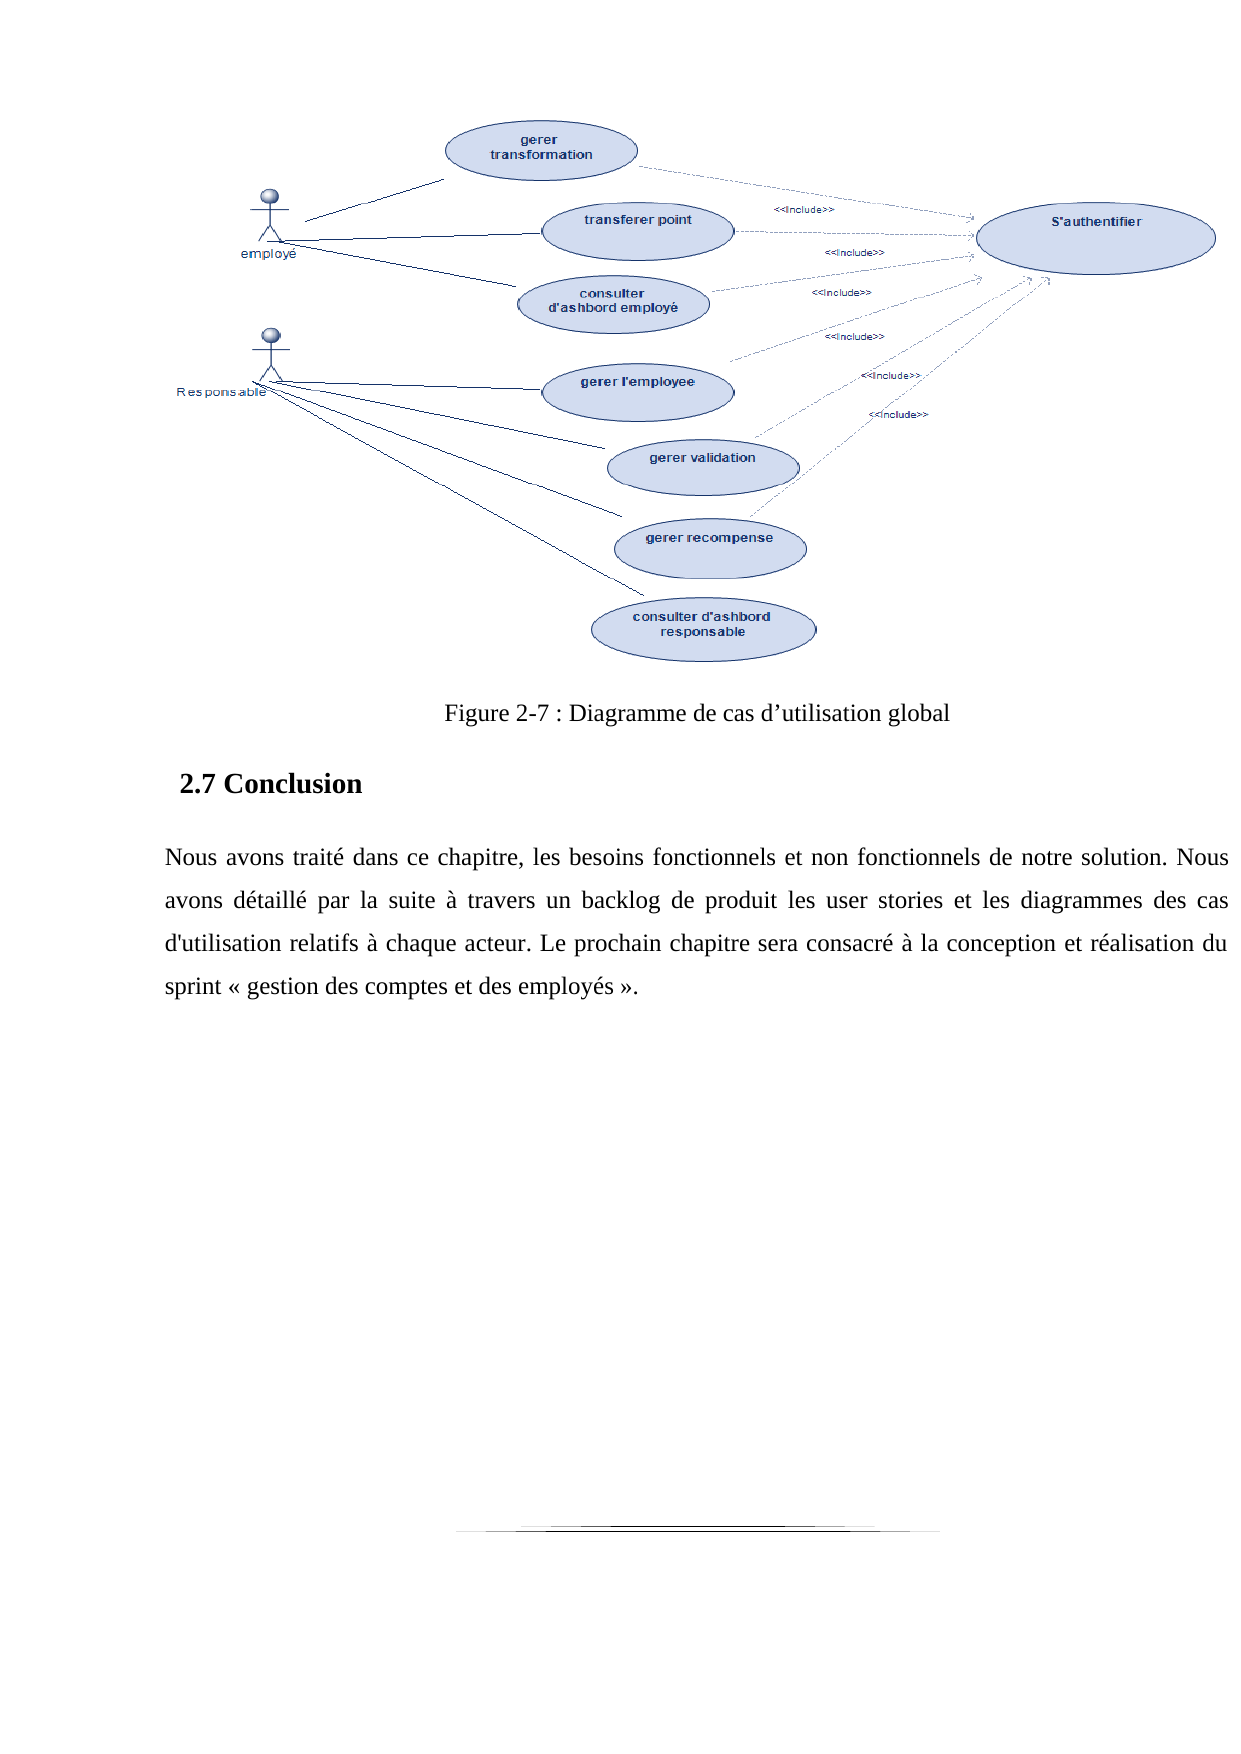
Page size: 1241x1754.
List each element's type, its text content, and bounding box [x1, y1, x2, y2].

subtitle Conclusion [179, 766, 1230, 800]
picture [164, 110, 1230, 672]
text Nous avons traité dans ce chapitre, les besoins fonctionnels et non fonctionnels de notre solution. Nous avons détaillé par la suite à travers un backlog de produit les user stories et les diagrammes des cas d'utilisation relatifs à chaque acteur. Le prochain chapitre sera consacré à la conception et réalisation du sprint « gestion des comptes et des employés ». [164, 842, 1230, 1000]
